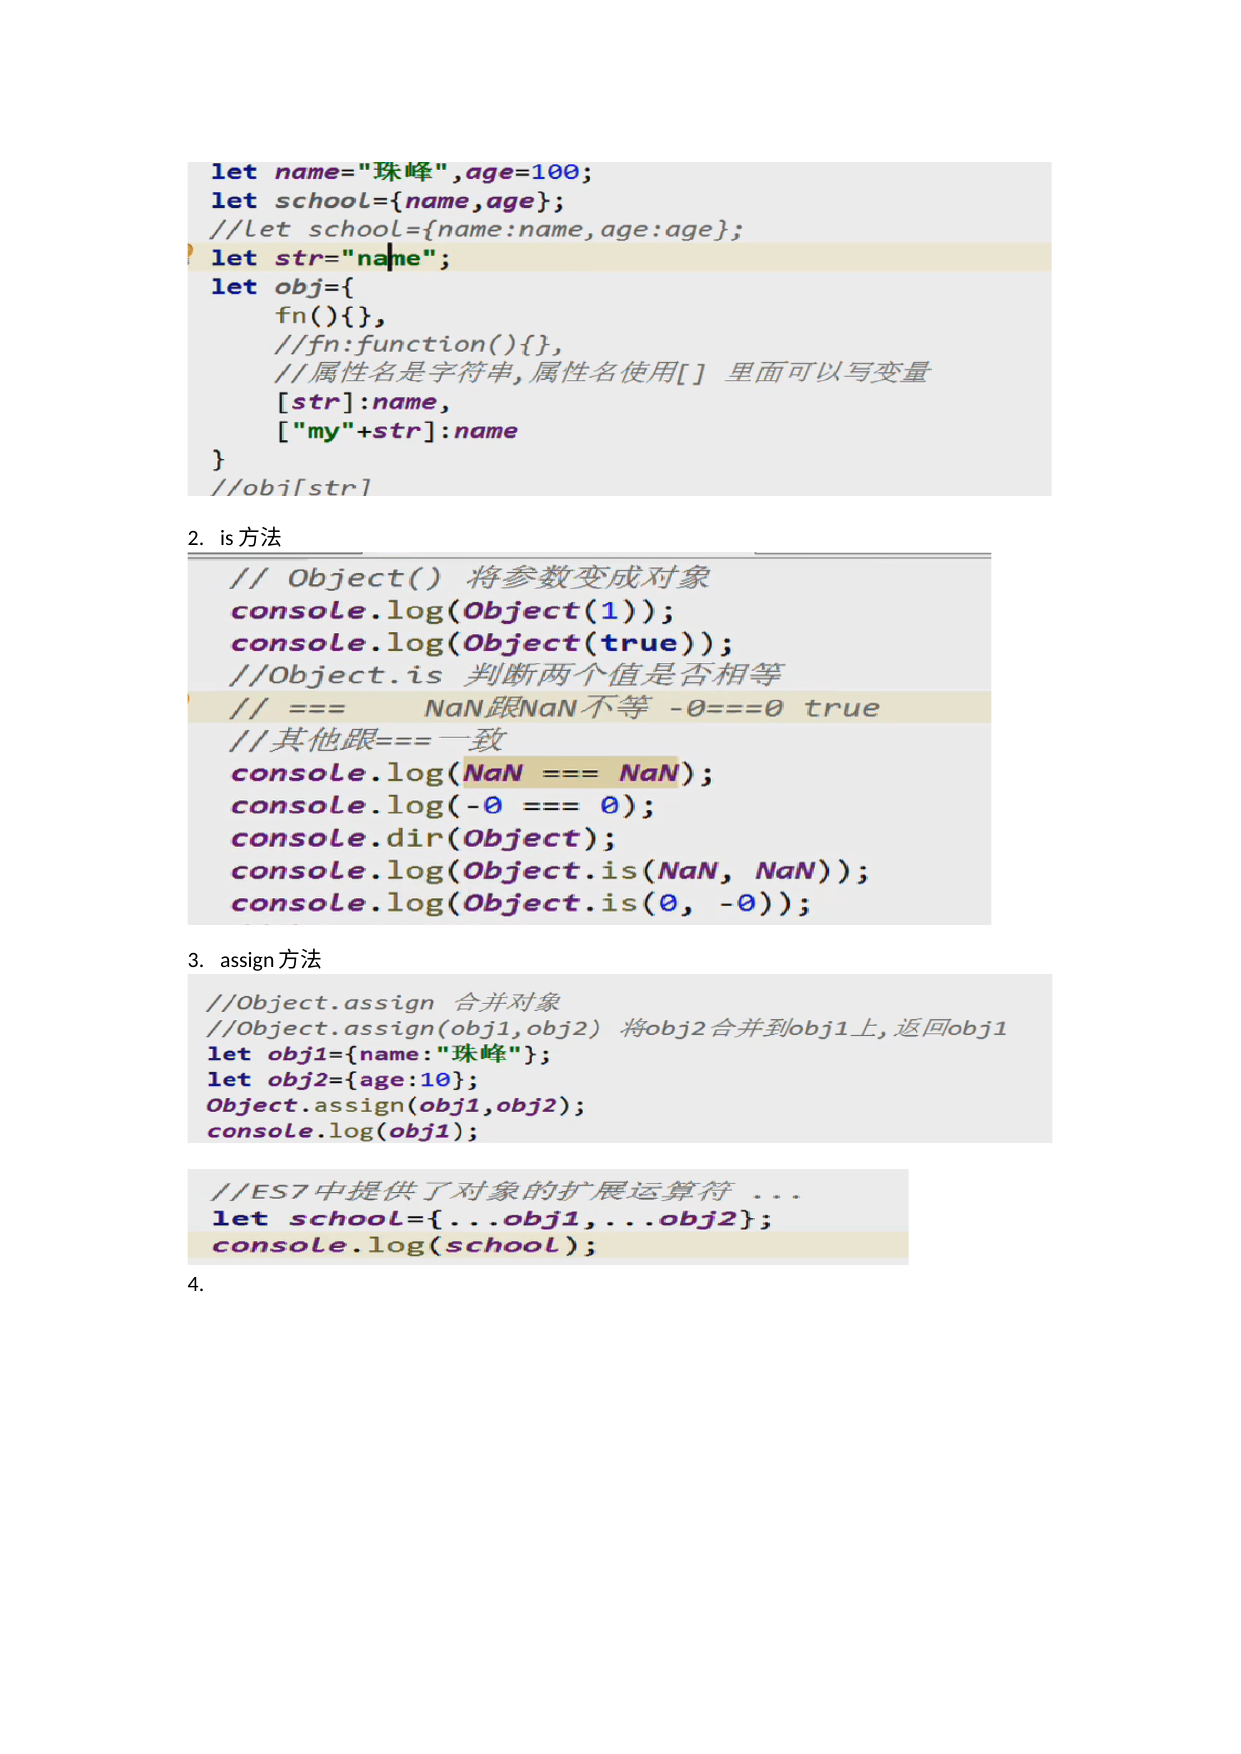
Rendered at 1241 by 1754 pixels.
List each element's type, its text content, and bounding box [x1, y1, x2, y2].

picture [187, 162, 1052, 496]
list 4. [187, 1267, 1053, 1299]
picture [187, 974, 1053, 1143]
list is方法 [187, 519, 1053, 552]
list assign方法 [187, 942, 1053, 974]
picture [187, 1169, 909, 1265]
picture [187, 552, 992, 925]
